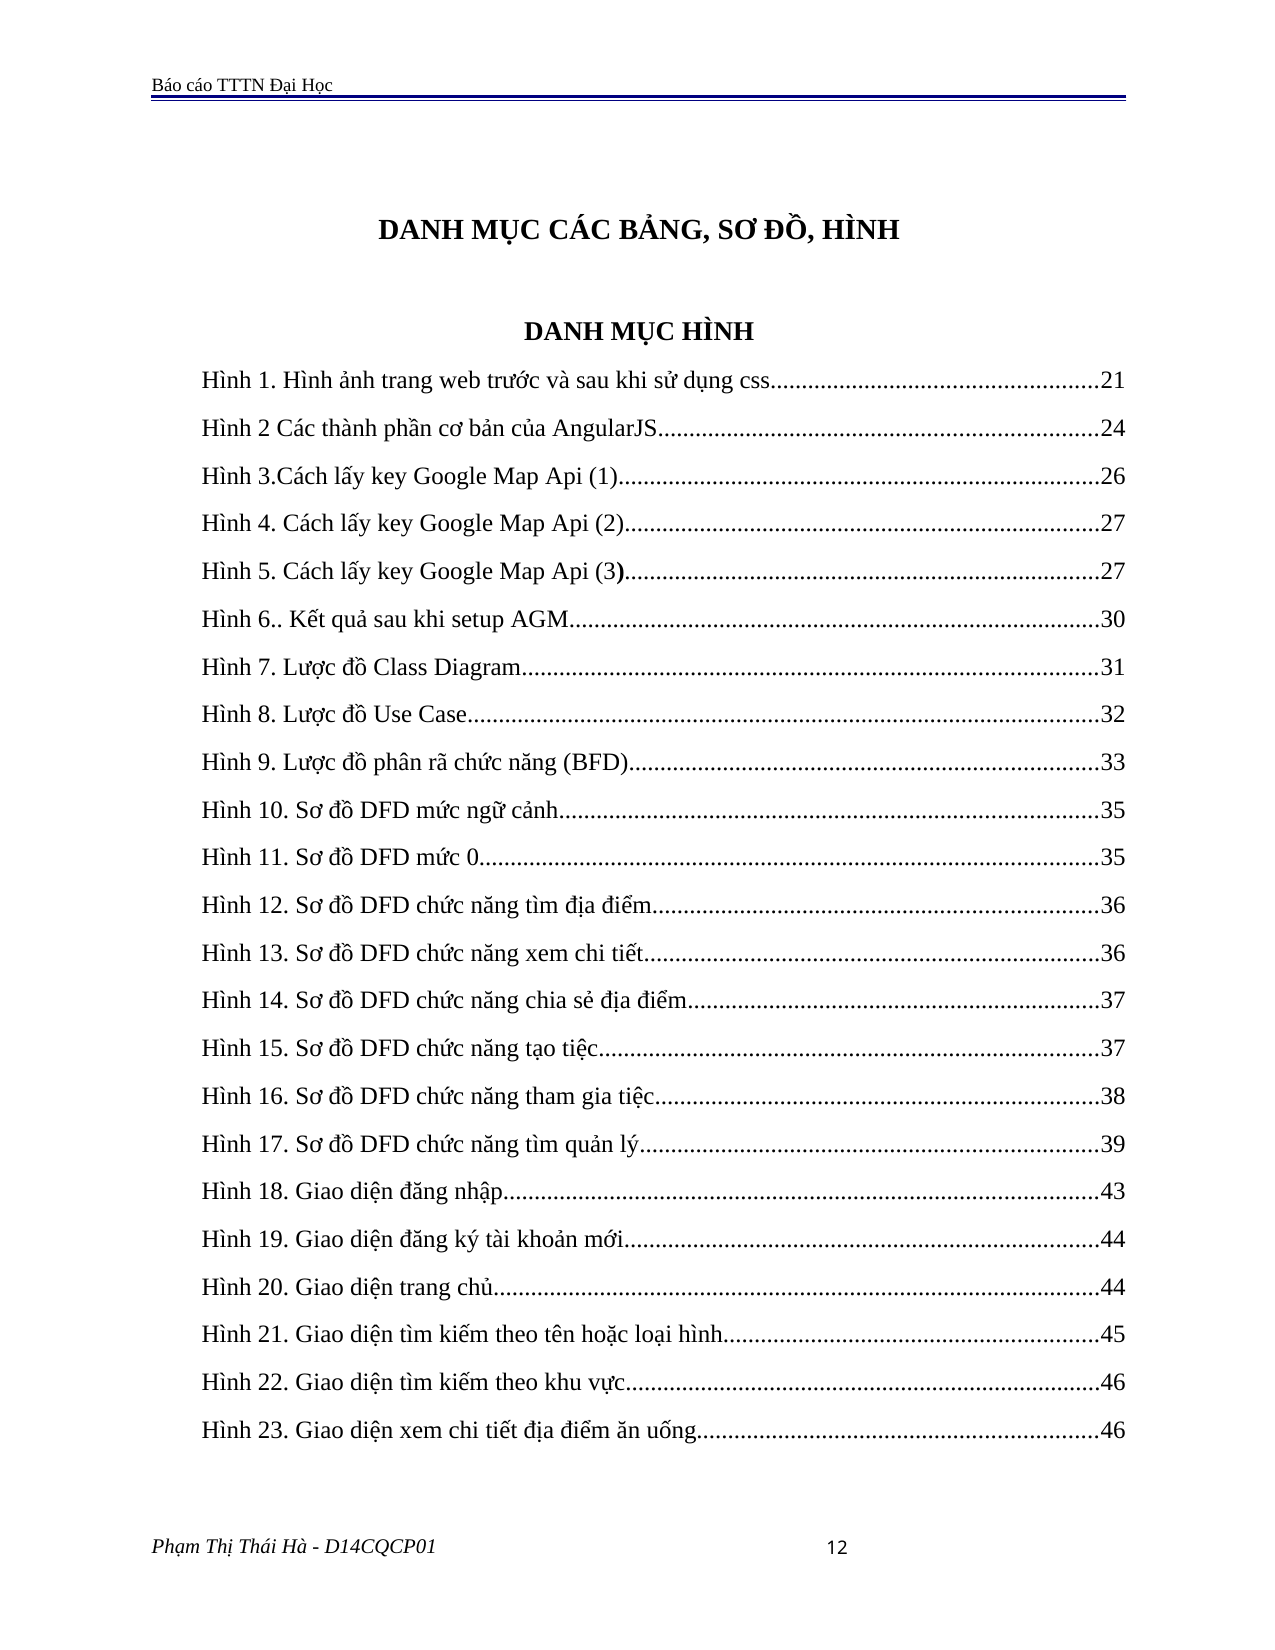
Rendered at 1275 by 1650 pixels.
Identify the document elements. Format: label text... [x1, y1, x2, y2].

text DANH MỤC HÌNH [151, 315, 1126, 346]
text Hình 21. Giao diện tìm kiếm theo tên hoặc loại hình 45 [201, 1319, 1126, 1348]
text DANH MỤC CÁC BẢNG, SƠ ĐỒ, HÌNH [151, 212, 1126, 246]
text Hình 3.Cách lấy key Google Map Api (1) 26 [201, 461, 1126, 489]
text Hình 8. Lược đồ Use Case 32 [201, 699, 1126, 728]
text Hình 2 Các thành phần cơ bản của AngularJS 24 [201, 413, 1126, 442]
text Hình 14. Sơ đồ DFD chức năng chia sẻ địa điểm 37 [201, 986, 1126, 1014]
text Hình 20. Giao diện trang chủ 44 [201, 1272, 1126, 1301]
text Hình 10. Sơ đồ DFD mức ngữ cảnh 35 [201, 795, 1126, 823]
text Hình 7. Lược đồ Class Diagram 31 [201, 652, 1126, 680]
text Hình 19. Giao diện đăng ký tài khoản mới 44 [201, 1224, 1126, 1253]
text Hình 15. Sơ đồ DFD chức năng tạo tiệc 37 [201, 1033, 1126, 1062]
text Hình 13. Sơ đồ DFD chức năng xem chi tiết 36 [201, 938, 1126, 967]
text Hình 23. Giao diện xem chi tiết địa điểm ăn uống 46 [201, 1415, 1126, 1444]
text Hình 6.. Kết quả sau khi setup AGM 30 [201, 604, 1126, 633]
text Hình 18. Giao diện đăng nhập 43 [201, 1176, 1126, 1205]
text Hình 11. Sơ đồ DFD mức 0 35 [201, 842, 1126, 871]
text Hình 17. Sơ đồ DFD chức năng tìm quản lý 39 [201, 1129, 1126, 1157]
text Hình 22. Giao diện tìm kiếm theo khu vực 46 [201, 1367, 1126, 1396]
text Hình 4. Cách lấy key Google Map Api (2) 27 [201, 508, 1126, 537]
text Hình 1. Hình ảnh trang web trước và sau khi sử dụng css 21 [201, 365, 1126, 394]
text Hình 12. Sơ đồ DFD chức năng tìm địa điểm 36 [201, 890, 1126, 919]
text Hình 9. Lược đồ phân rã chức năng (BFD) 33 [201, 747, 1126, 776]
text Hình 16. Sơ đồ DFD chức năng tham gia tiệc 38 [201, 1081, 1126, 1110]
text Hình 5. Cách lấy key Google Map Api (3) 27 [201, 556, 1126, 585]
